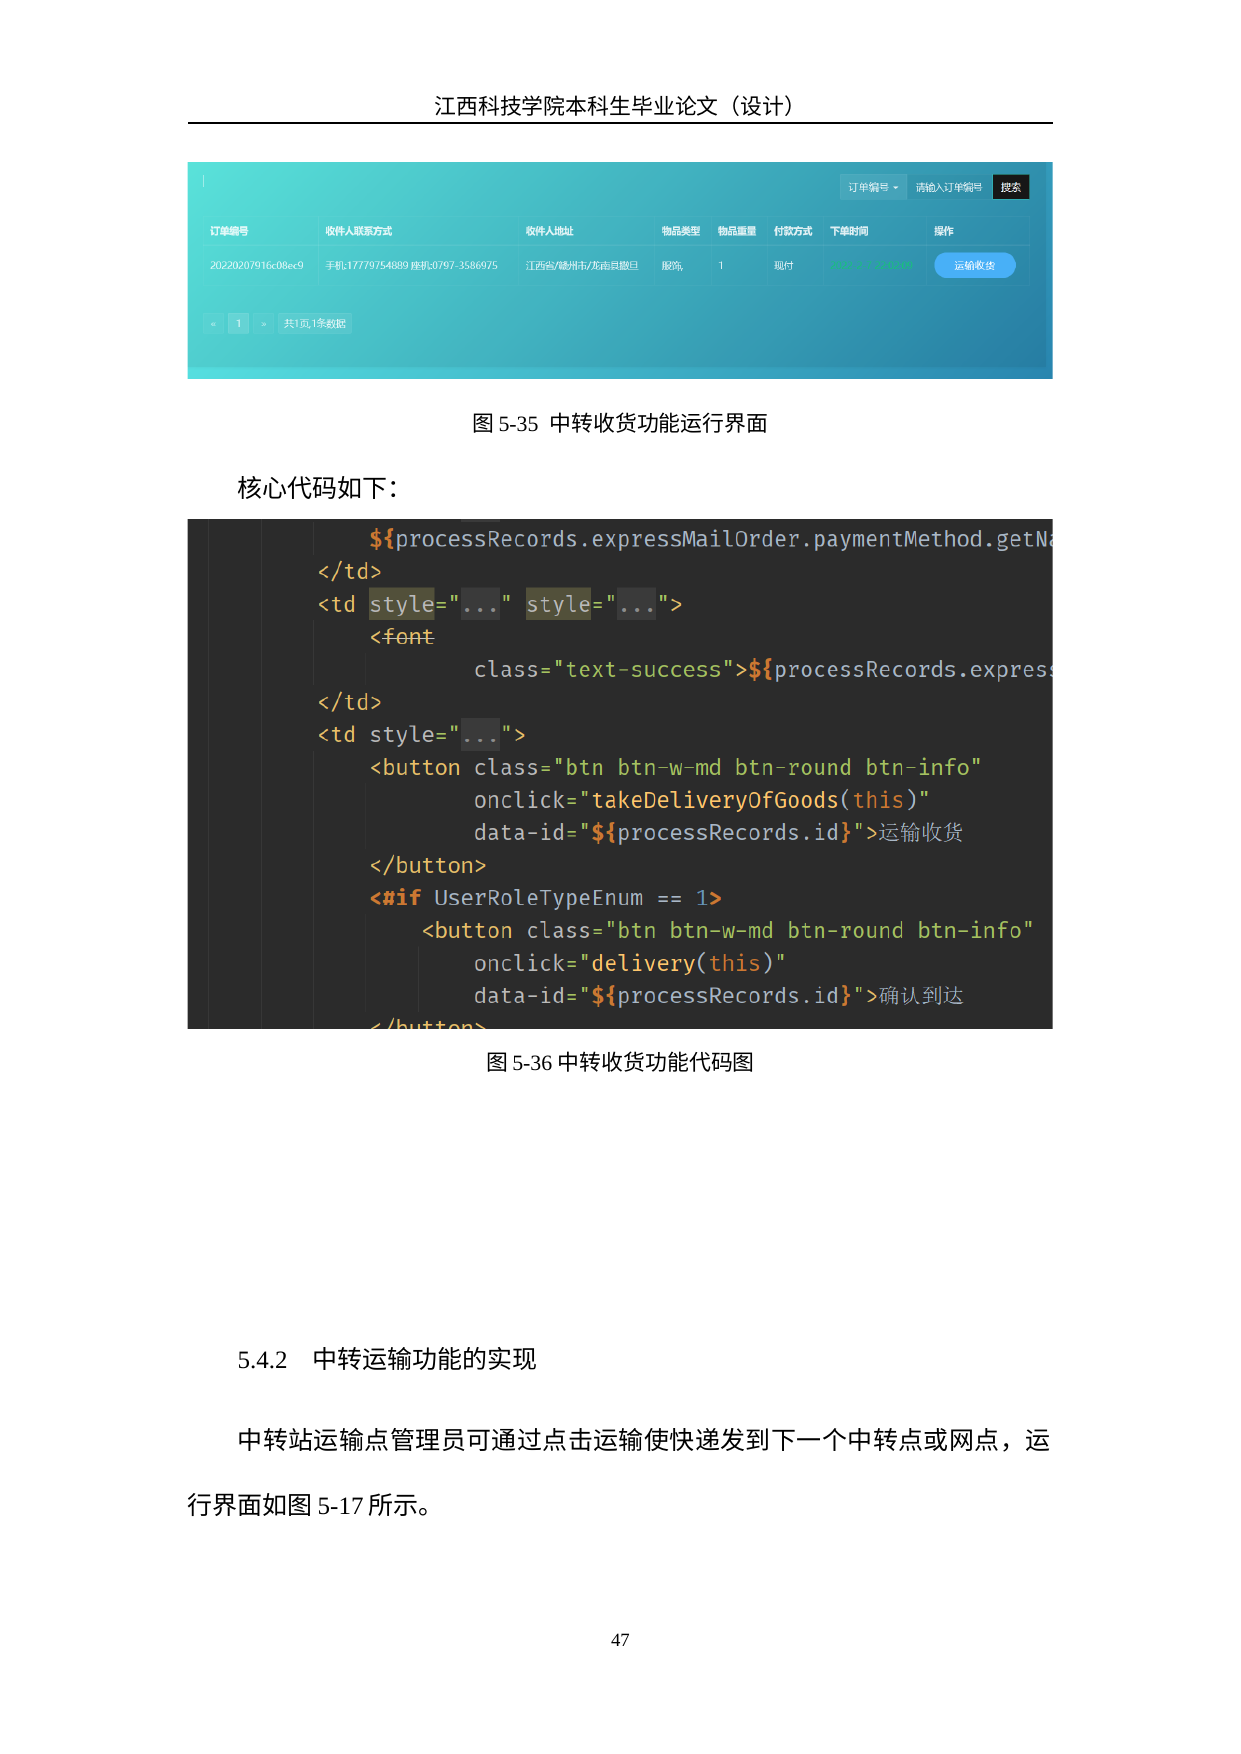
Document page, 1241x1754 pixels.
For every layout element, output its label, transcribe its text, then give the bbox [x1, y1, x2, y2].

picture [187, 519, 1053, 1029]
text 中转站运输点管理员可通过点击运输使快递发到下一个中转点或网点，运行界面如图5-17所示。 [187, 1406, 1053, 1536]
picture [187, 162, 1053, 379]
text 核心代码如下： [187, 454, 1053, 519]
text 图5-35 中转收货功能运行界面 [187, 406, 1053, 438]
text 图5-36 中转收货功能代码图 [187, 1045, 1053, 1077]
subtitle 5.4.2 中转运输功能的实现 [187, 1325, 1053, 1390]
